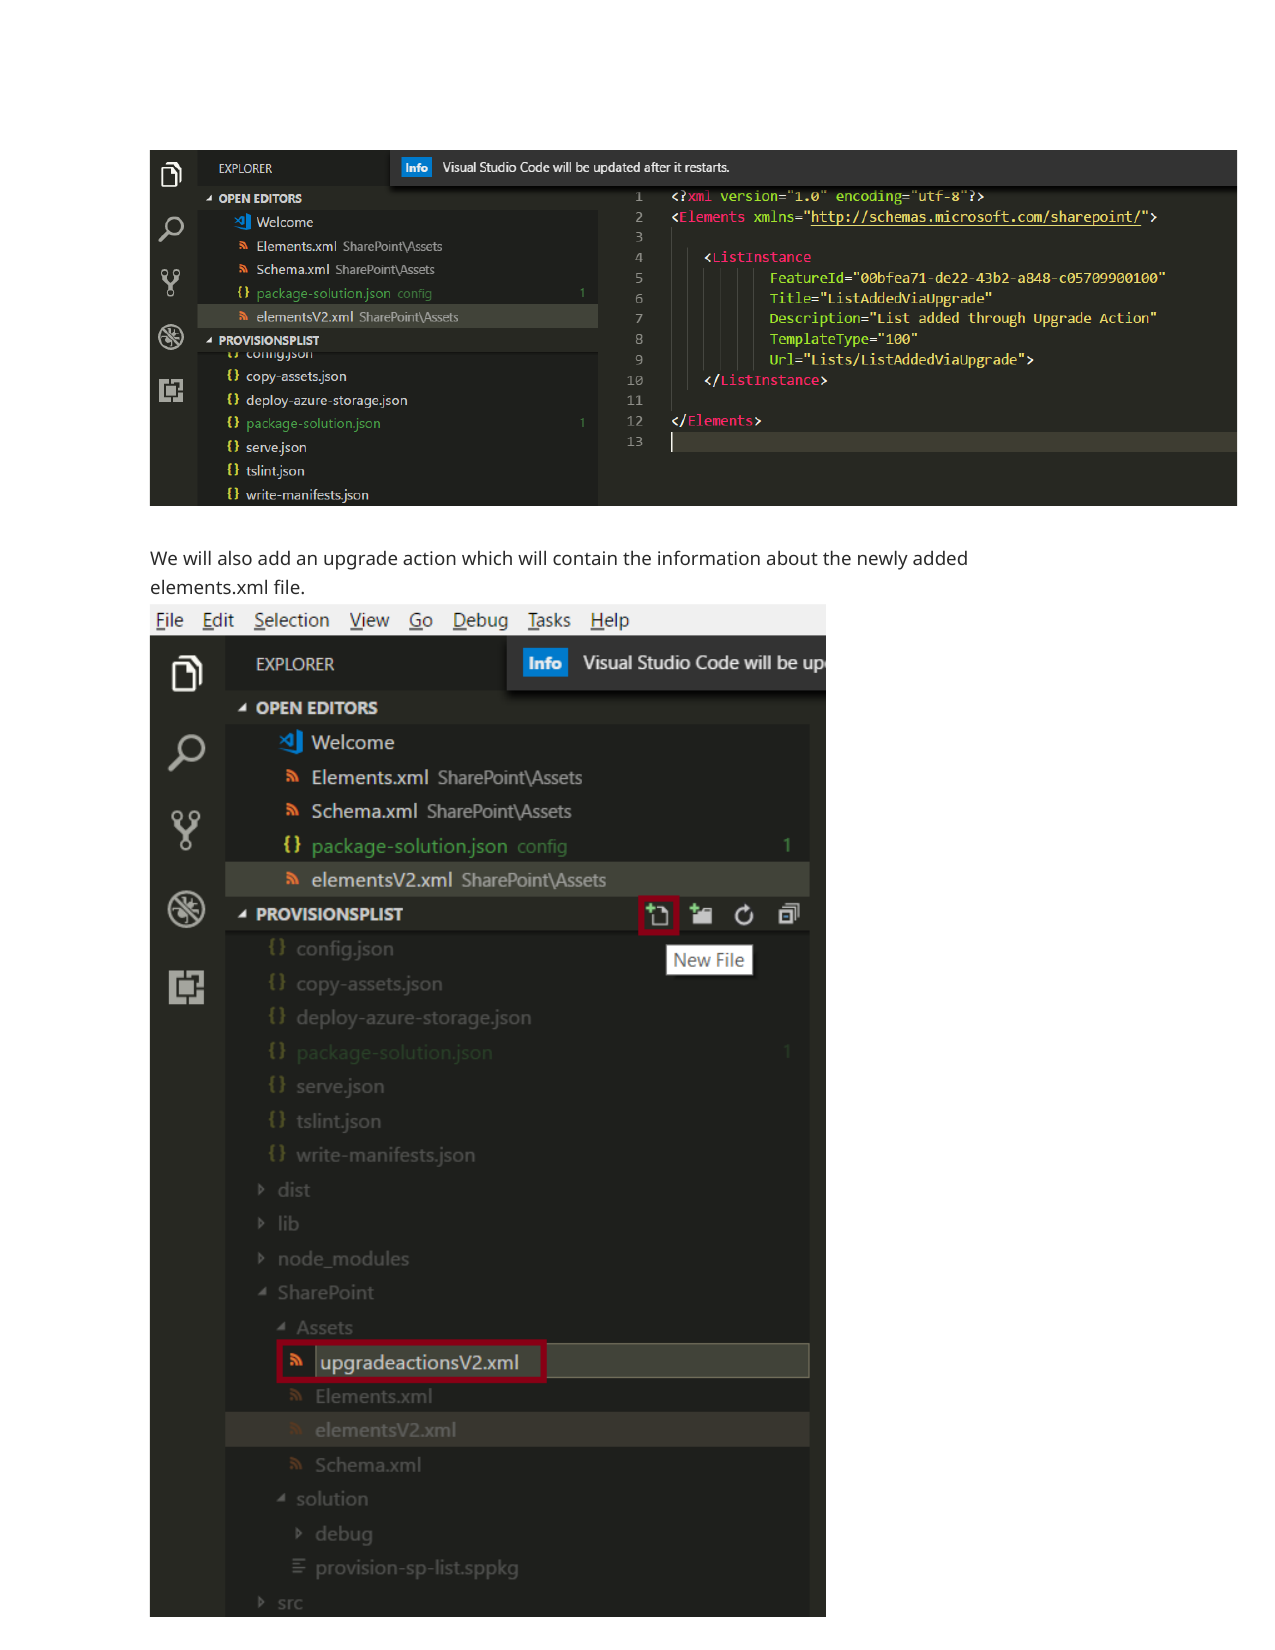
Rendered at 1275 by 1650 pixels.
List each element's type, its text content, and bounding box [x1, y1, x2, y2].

picture [149, 603, 826, 1617]
text We will also add an upgrade action which will contain the information about the newly added elements.xml file. [150, 545, 1029, 599]
picture [149, 150, 1238, 506]
